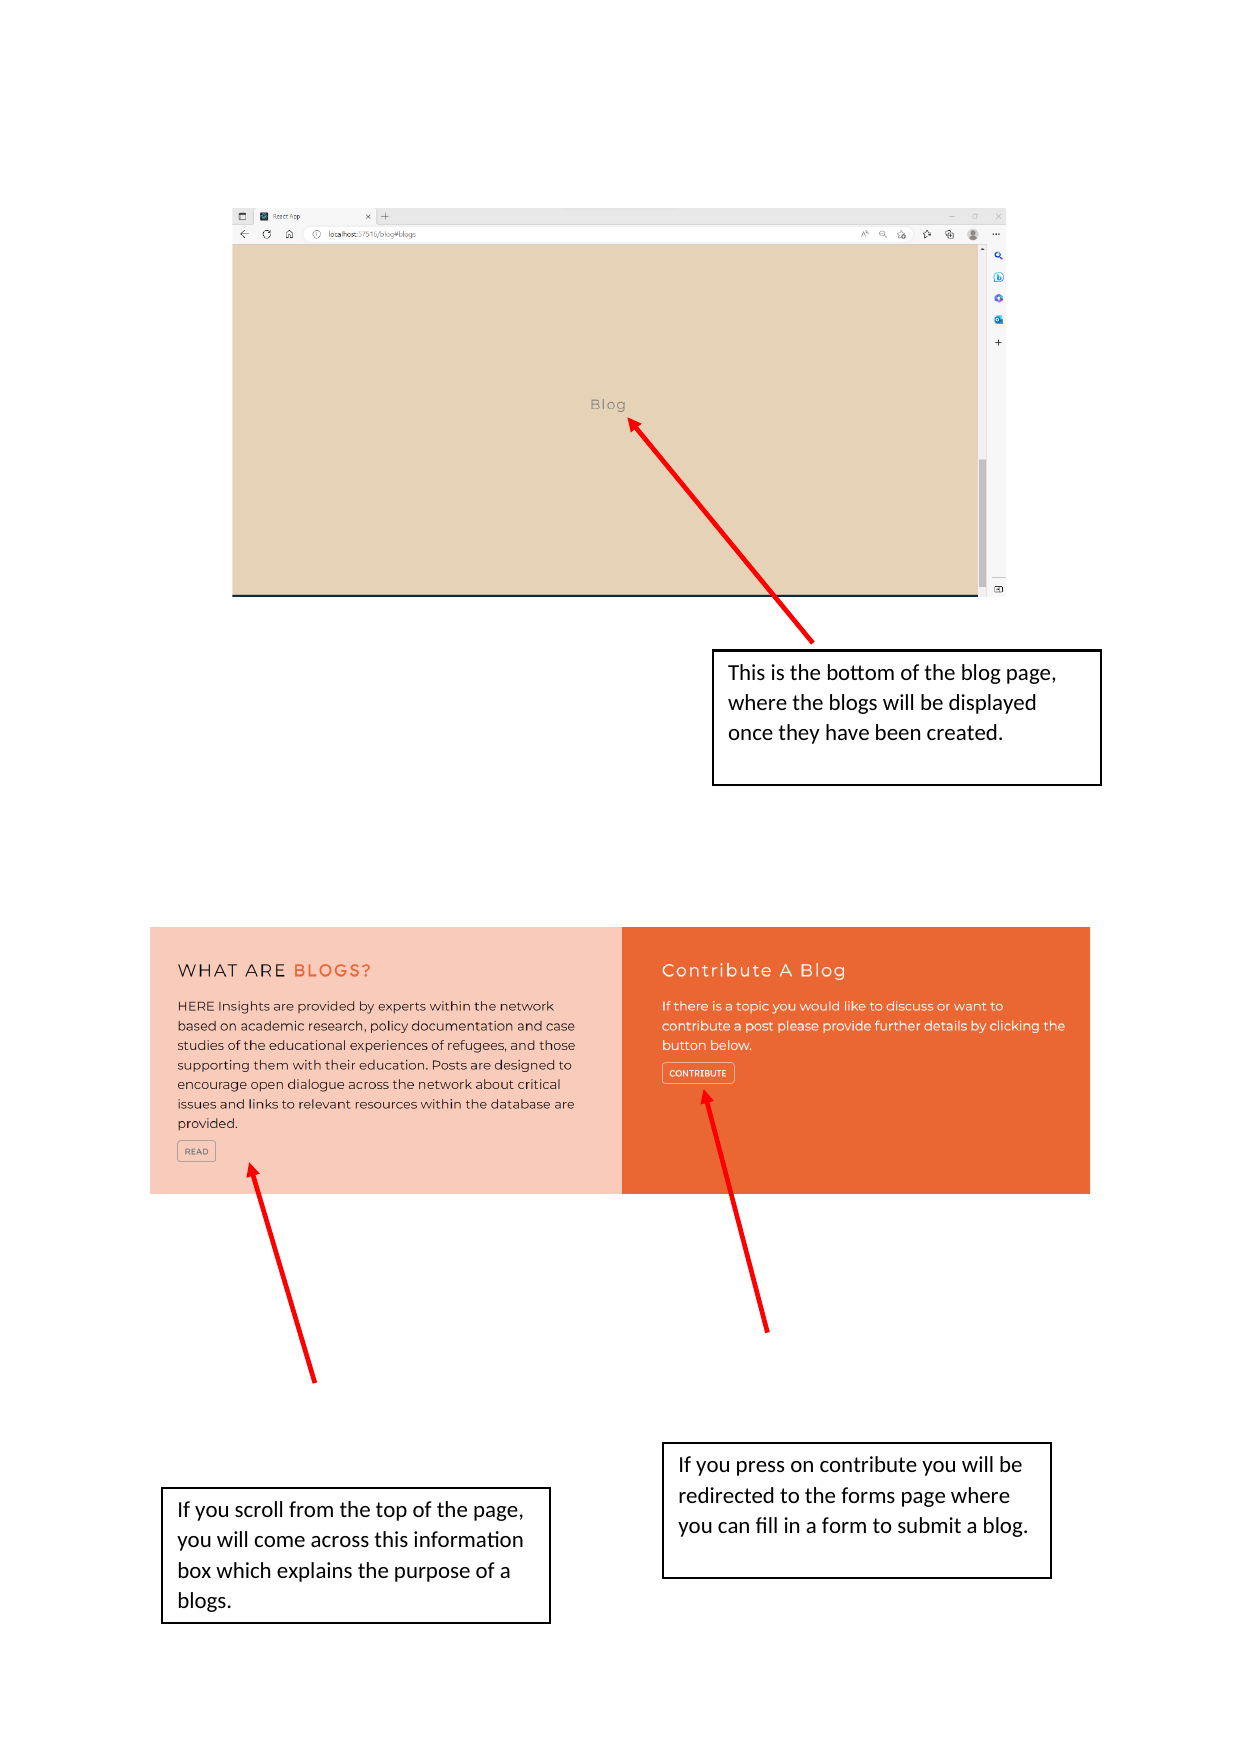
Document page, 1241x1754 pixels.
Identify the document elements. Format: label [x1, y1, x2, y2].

picture [231, 208, 1005, 596]
picture [150, 927, 1091, 1194]
